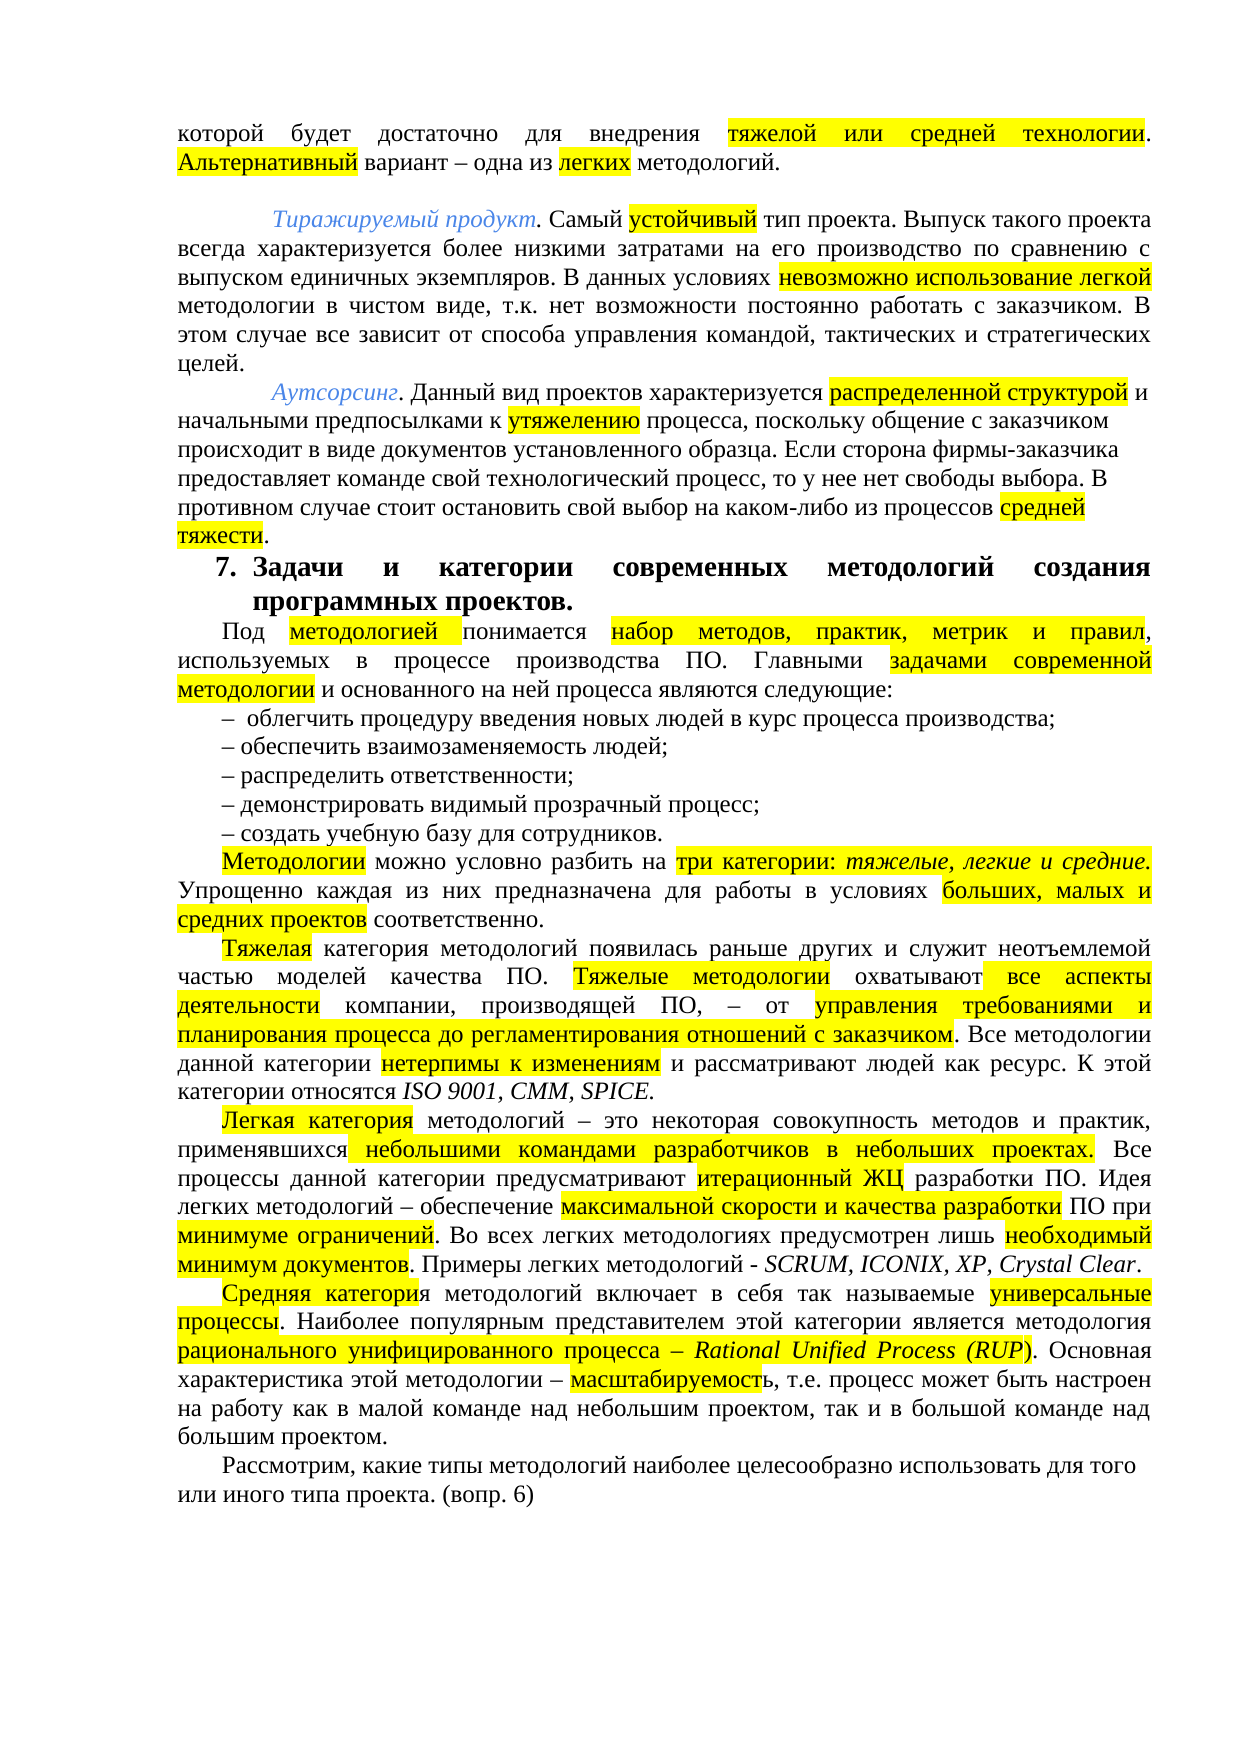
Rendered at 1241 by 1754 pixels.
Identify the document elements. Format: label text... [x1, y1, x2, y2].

text – распределить ответственности; [177, 760, 1152, 789]
text Средняя категория методологий включает в себя так называемые универсальные процессы. Наиболее популярным представителем этой категории является методология рационального унифицированного процесса – Rational Unified Process (RUP). Основная характеристика этой методологии – масштабируемость, т.е. процесс может быть настроен на работу как в малой команде над небольшим проектом, так и в большой команде над большим проектом. [177, 1278, 1152, 1450]
text Методологии можно условно разбить на три категории: тяжелые, легкие и средние. Упрощенно каждая из них предназначена для работы в условиях больших, малых и средних проектов соответственно. [177, 846, 1152, 933]
text Тяжелая категория методологий появилась раньше других и служит неотъемлемой частью моделей качества ПО. Тяжелые методологии охватывают все аспекты деятельности компании, производящей ПО, – от управления требованиями и планирования процесса до регламентирования отношений с заказчиком. Все методологии данной категории нетерпимы к изменениям и рассматривают людей как ресурс. К этой категории относятся ISO 9001, CMM, SPICE. [177, 1019, 1152, 1105]
list Задачи и категории современных методологий создания программных проектов. [215, 549, 1152, 616]
text Под методологией понимается набор методов, практик, метрик и правил, используемых в процессе производства ПО. Главными задачами современной методологии и основанного на ней процесса являются следующие: [177, 616, 1152, 703]
text Тяжелая категория методологий появилась раньше других и служит неотъемлемой частью моделей качества ПО. Тяжелые методологии охватывают все аспекты деятельности компании, производящей ПО, – от управления требованиями и планирования процесса до регламентирования отношений с заказчиком. Все методологии данной категории нетерпимы к изменениям и рассматривают людей как ресурс. К этой категории относятся ISO 9001, CMM, SPICE. [177, 933, 1152, 1019]
text Легкая категория методологий – это некоторая совокупность методов и практик, применявшихся небольшими командами разработчиков в небольших проектах. Все процессы данной категории предусматривают итерационный ЖЦ разработки ПО. Идея легких методологий – обеспечение максимальной скорости и качества разработки ПО при минимуме ограничений. Во всех легких методологиях предусмотрен лишь необходимый минимум документов. Примеры легких методологий - SCRUM, ICONIX, XP, Crystal Clear. [177, 1105, 1152, 1278]
text – демонстрировать видимый прозрачный процесс; [177, 789, 1152, 818]
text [177, 118, 1152, 176]
text Рассмотрим, какие типы методологий наиболее целесообразно использовать для того или иного типа проекта. (вопр. 6) [177, 1450, 1152, 1508]
text – облегчить процедуру введения новых людей в курс процесса производства; [177, 703, 1152, 731]
text – создать учебную базу для сотрудников. [177, 818, 1152, 846]
text Аутсорсинг. Данный вид проектов характеризуется распределенной структурой и начальными предпосылками к утяжелению процесса, поскольку общение с заказчиком происходит в виде документов установленного образца. Если сторона фирмы-заказчика предоставляет команде свой технологический процесс, то у нее нет свободы выбора. В противном случае стоит остановить свой выбор на каком-либо из процессов средней тяжести. [177, 377, 1152, 549]
text – обеспечить взаимозаменяемость людей; [177, 731, 1152, 760]
text Тиражируемый продукт. Самый устойчивый тип проекта. Выпуск такого проекта всегда характеризуется более низкими затратами на его производство по сравнению с выпуском единичных экземпляров. В данных условиях невозможно использование легкой методологии в чистом виде, т.к. нет возможности постоянно работать с заказчиком. В этом случае все зависит от способа управления командой, тактических и стратегических целей. [177, 204, 1152, 377]
